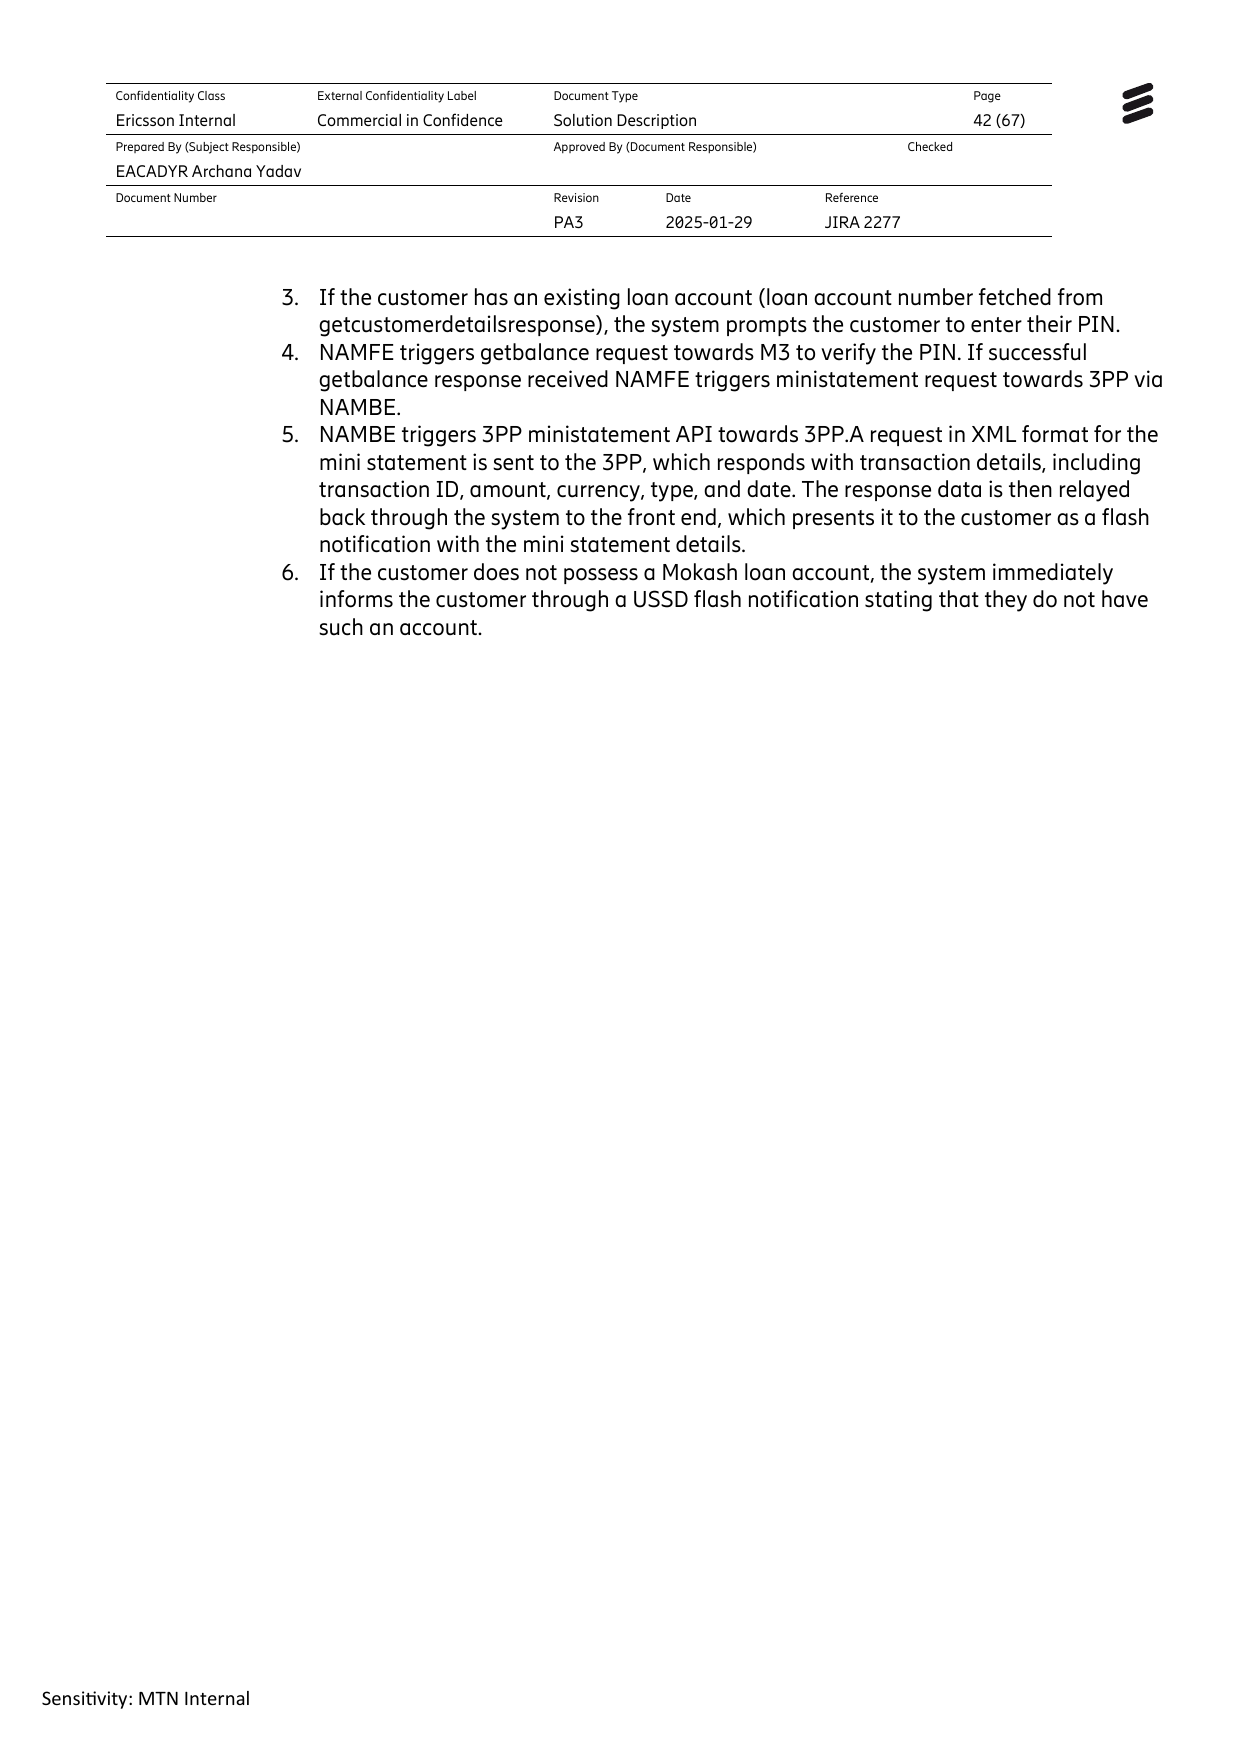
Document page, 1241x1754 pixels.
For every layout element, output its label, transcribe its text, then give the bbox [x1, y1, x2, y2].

list If the customer has an existing loan account (loan account number fetched from getcustomerdetailsresponse), the system prompts the customer to enter their PIN. [281, 283, 1172, 338]
list NAMFE triggers getbalance request towards M3 to verify the PIN. If successful getbalance response received NAMFE triggers ministatement request towards 3PP via NAMBE. [281, 338, 1172, 421]
list If the customer does not possess a Mokash loan account, the system immediately informs the customer through a USSD flash notification stating that they do not have such an account. [281, 558, 1172, 641]
list NAMBE triggers 3PP ministatement API towards 3PP.A request in XML format for the mini statement is sent to the 3PP, which responds with transaction details, including transaction ID, amount, currency, type, and date. The response data is then relayed back through the system to the front end, which presents it to the customer as a flash notification with the mini statement details. [281, 421, 1172, 558]
